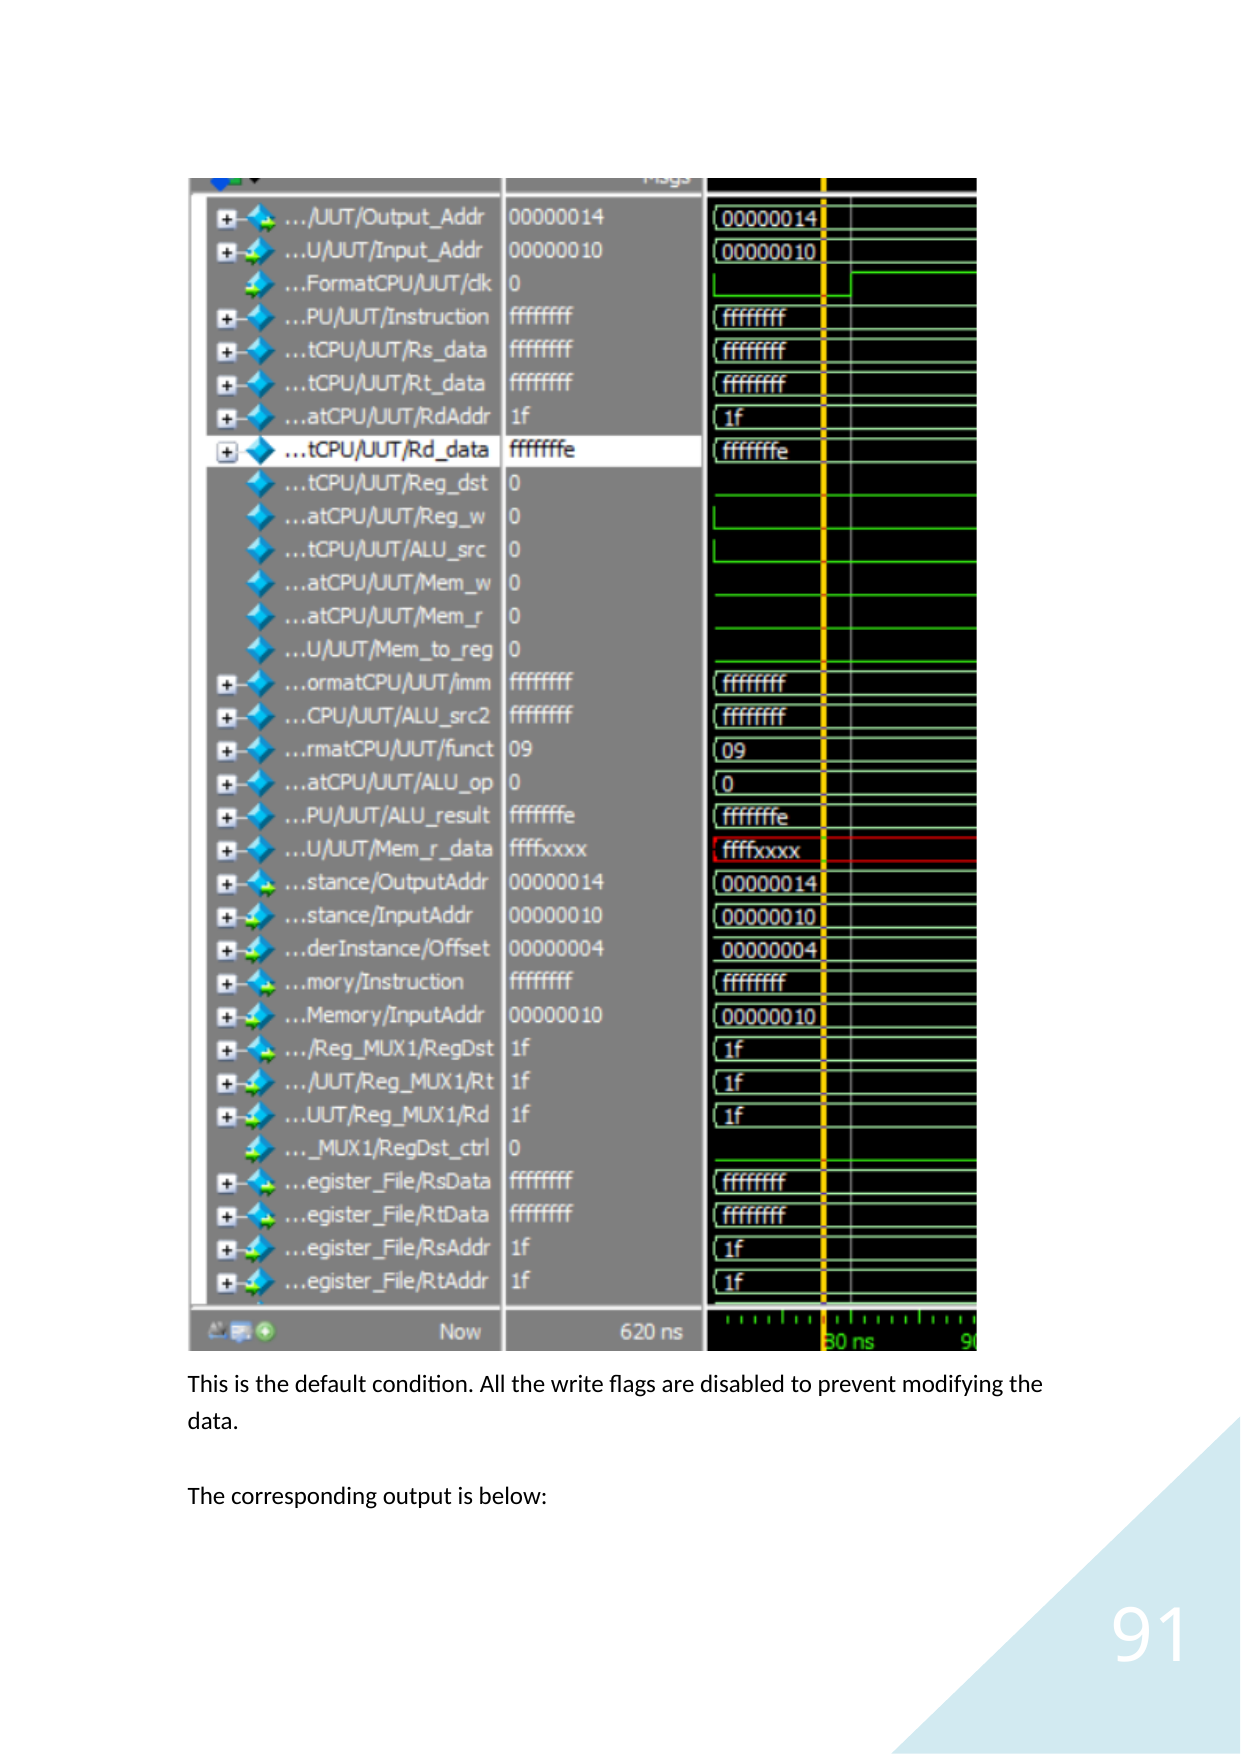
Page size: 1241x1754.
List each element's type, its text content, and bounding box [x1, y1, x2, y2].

text This is the default condition. All the write flags are disabled to prevent modifying the data. [187, 1364, 1053, 1439]
picture [187, 178, 977, 1351]
text The corresponding output is below: [187, 1477, 1053, 1514]
